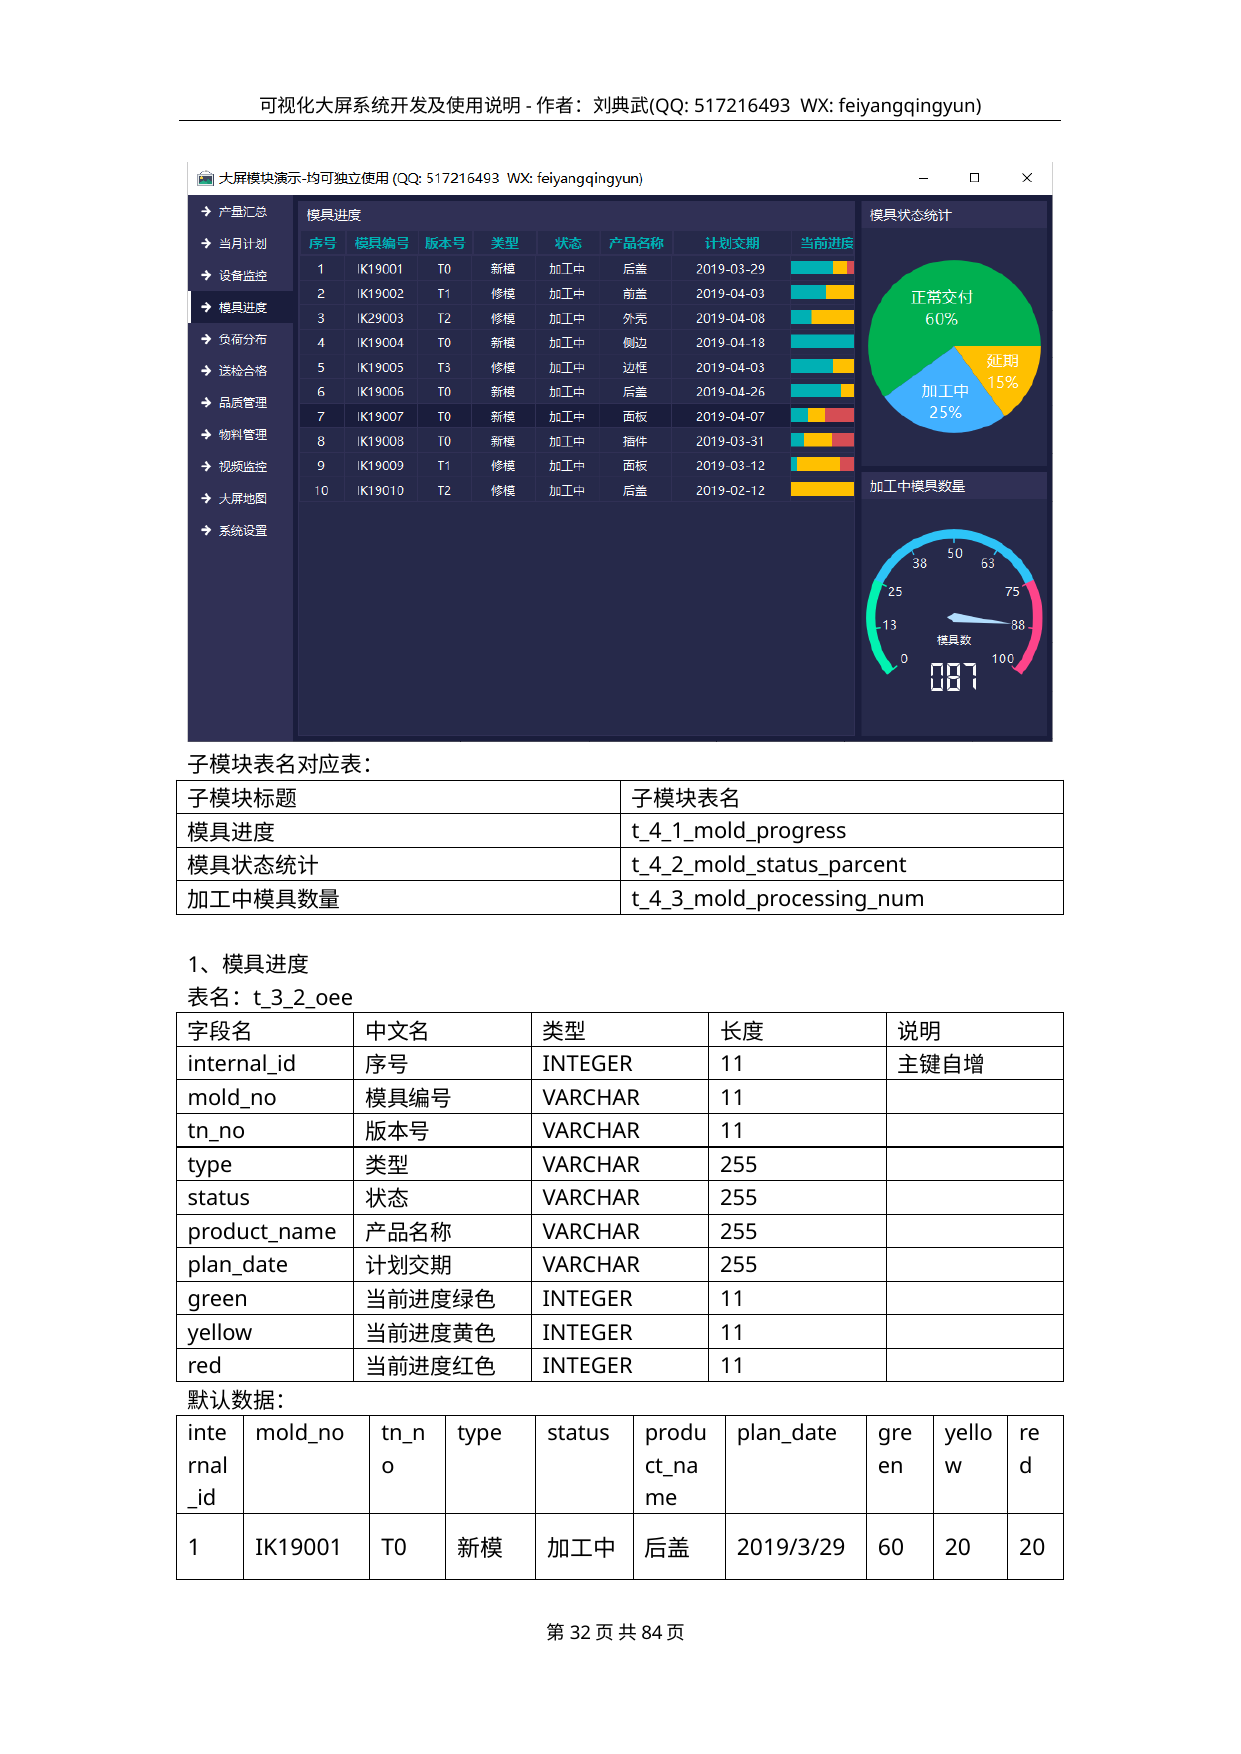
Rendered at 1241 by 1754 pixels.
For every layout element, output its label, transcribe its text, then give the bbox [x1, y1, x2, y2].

table_cell t_4_1_mold_progress [621, 814, 1063, 847]
table_cell [887, 1114, 1063, 1146]
table_cell green [177, 1282, 353, 1314]
table_cell 加工中模具数量 [177, 881, 620, 914]
table_header 长度 [709, 1013, 886, 1046]
table_cell [887, 1248, 1063, 1281]
table_cell 20 [1008, 1514, 1063, 1579]
table_cell product_name [177, 1215, 353, 1247]
table_cell plan_date [177, 1248, 353, 1281]
table_cell internal_id [177, 1047, 353, 1079]
table_cell [887, 1215, 1063, 1247]
table_header yellow [934, 1416, 1007, 1513]
table_cell 1 [177, 1514, 243, 1579]
table_cell 11 [709, 1349, 886, 1381]
table_cell 加工中 [536, 1514, 633, 1579]
table_cell VARCHAR [532, 1248, 708, 1281]
table_header red [1008, 1416, 1063, 1513]
table_cell [887, 1349, 1063, 1381]
table_cell 主键自增 [887, 1047, 1063, 1079]
table_header green [867, 1416, 933, 1513]
table_cell 当前进度红色 [354, 1349, 531, 1381]
table_cell 11 [709, 1047, 886, 1079]
table_cell 255 [709, 1148, 886, 1180]
table_cell 60 [867, 1514, 933, 1579]
table_cell [887, 1181, 1063, 1213]
table_cell [887, 1282, 1063, 1314]
table_cell 后盖 [634, 1514, 725, 1579]
text 子模块表名对应表： [187, 747, 1053, 779]
table_cell 类型 [354, 1148, 531, 1180]
text 1、模具进度 [187, 947, 1053, 980]
table_cell T0 [370, 1514, 445, 1579]
table_header 说明 [887, 1013, 1063, 1046]
table_cell 计划交期 [354, 1248, 531, 1281]
table_cell IK19001 [244, 1514, 369, 1579]
table_cell 状态 [354, 1181, 531, 1213]
table_cell 产品名称 [354, 1215, 531, 1247]
table_cell VARCHAR [532, 1080, 708, 1113]
text 表名：t_3_2_oee [187, 980, 1053, 1012]
table_cell 模具进度 [177, 814, 620, 847]
table_cell t_4_2_mold_status_parcent [621, 848, 1063, 880]
table_header status [536, 1416, 633, 1513]
table_cell status [177, 1181, 353, 1213]
table_cell VARCHAR [532, 1114, 708, 1146]
table_header 字段名 [177, 1013, 353, 1046]
table_cell 11 [709, 1080, 886, 1113]
table_cell VARCHAR [532, 1215, 708, 1247]
table_header 子模块标题 [177, 781, 620, 813]
table_header 中文名 [354, 1013, 531, 1046]
table_cell 模具编号 [354, 1080, 531, 1113]
table_cell 11 [709, 1315, 886, 1348]
picture [187, 162, 1053, 742]
table_cell 当前进度黄色 [354, 1315, 531, 1348]
table_header internal_id [177, 1416, 243, 1513]
table_header type [446, 1416, 535, 1513]
table_cell 11 [709, 1282, 886, 1314]
table_cell 20 [934, 1514, 1007, 1579]
table_cell INTEGER [532, 1282, 708, 1314]
table_cell INTEGER [532, 1349, 708, 1381]
table_cell [887, 1080, 1063, 1113]
table_header 子模块表名 [621, 781, 1063, 813]
table_cell 255 [709, 1215, 886, 1247]
table_cell t_4_3_mold_processing_num [621, 881, 1063, 914]
table_header 类型 [532, 1013, 708, 1046]
table_cell 版本号 [354, 1114, 531, 1146]
table_cell 当前进度绿色 [354, 1282, 531, 1314]
table_cell INTEGER [532, 1315, 708, 1348]
table_cell 255 [709, 1248, 886, 1281]
table_header tn_no [370, 1416, 445, 1513]
table_cell 序号 [354, 1047, 531, 1079]
table_cell 模具状态统计 [177, 848, 620, 880]
table_cell type [177, 1148, 353, 1180]
text 默认数据： [187, 1382, 1053, 1415]
table_cell 2019/3/29 [726, 1514, 866, 1579]
table_cell red [177, 1349, 353, 1381]
table_header product_name [634, 1416, 725, 1513]
table_cell 11 [709, 1114, 886, 1146]
table_cell INTEGER [532, 1047, 708, 1079]
table_cell [887, 1148, 1063, 1180]
table_cell 新模 [446, 1514, 535, 1579]
table_cell VARCHAR [532, 1148, 708, 1180]
table_cell [887, 1315, 1063, 1348]
table_cell mold_no [177, 1080, 353, 1113]
table_cell 255 [709, 1181, 886, 1213]
table_cell VARCHAR [532, 1181, 708, 1213]
table_cell tn_no [177, 1114, 353, 1146]
table_header mold_no [244, 1416, 369, 1513]
table_header plan_date [726, 1416, 866, 1513]
table_cell yellow [177, 1315, 353, 1348]
